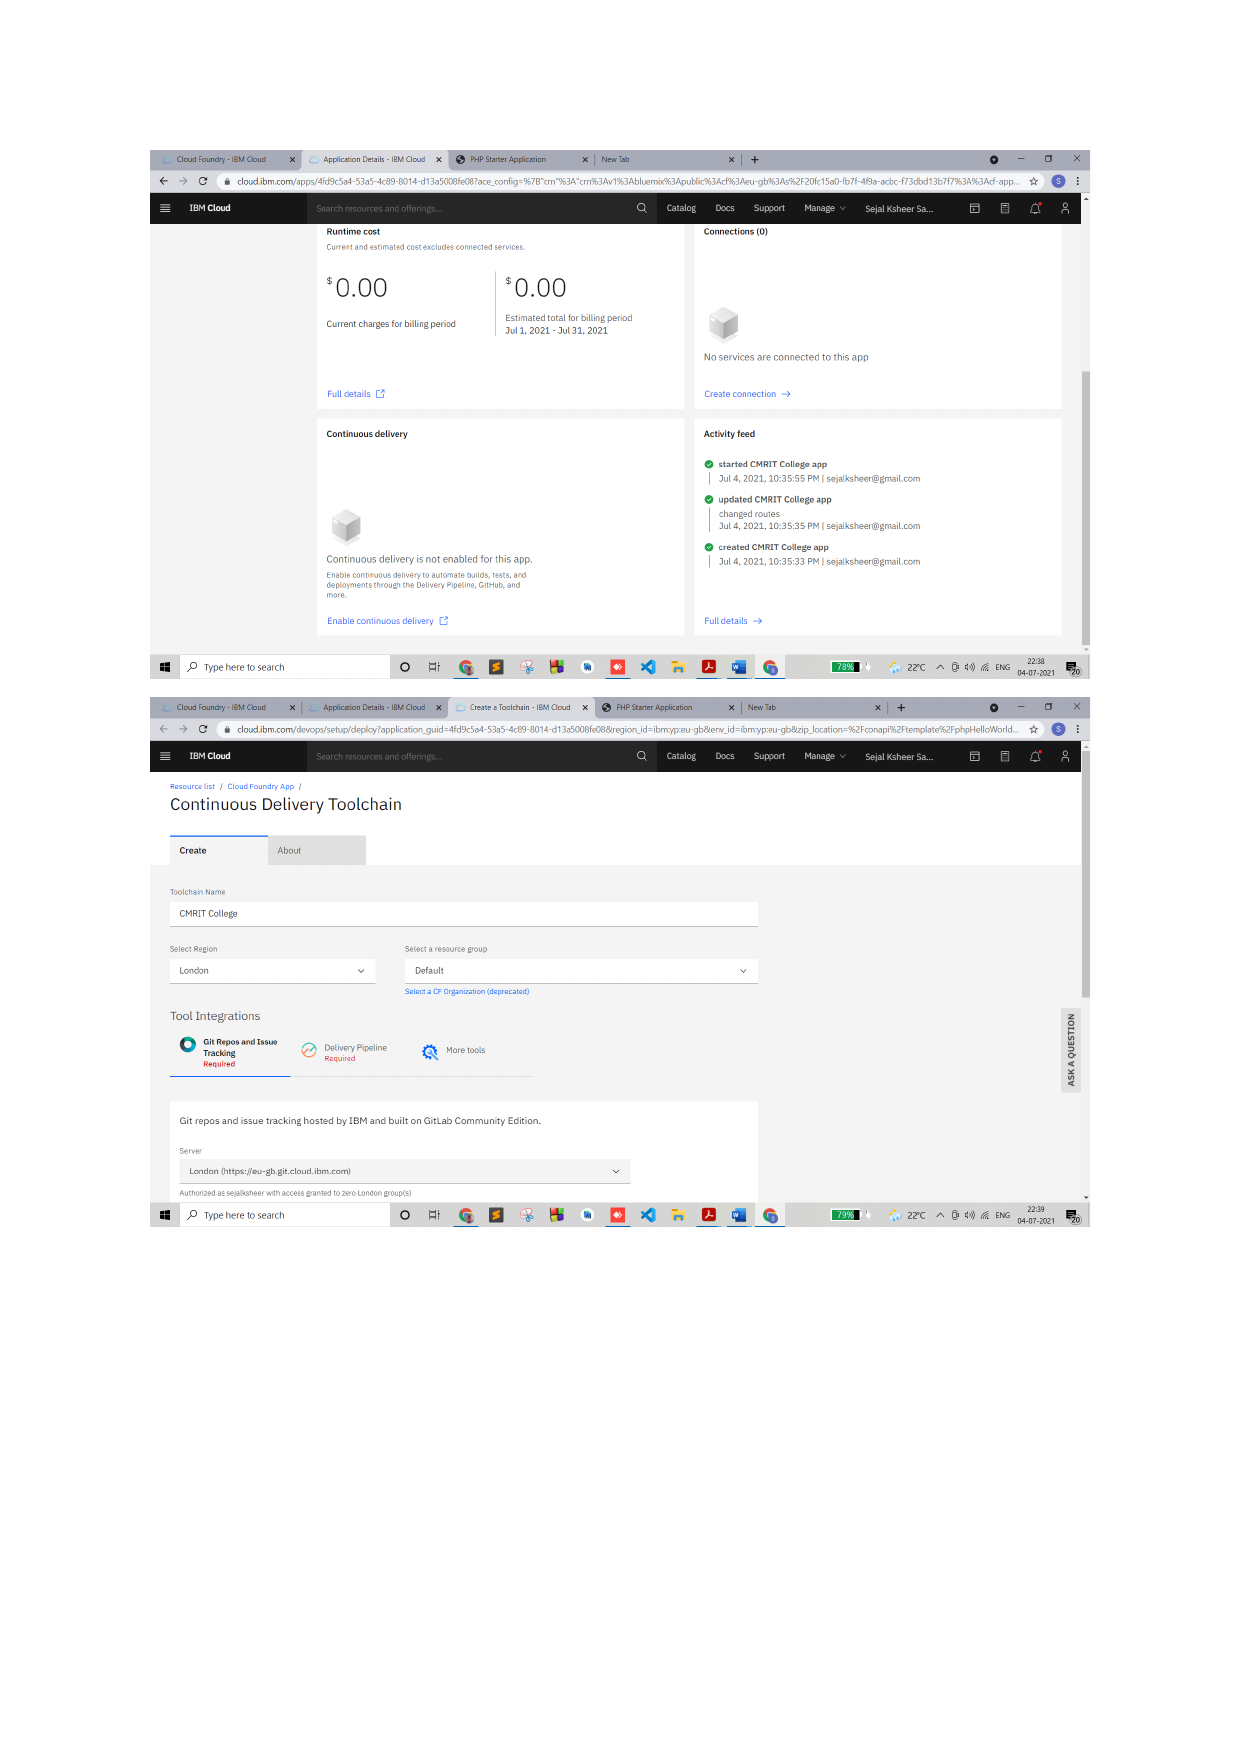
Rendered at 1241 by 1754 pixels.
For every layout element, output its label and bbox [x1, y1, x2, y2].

picture [150, 150, 1091, 679]
picture [150, 697, 1091, 1227]
